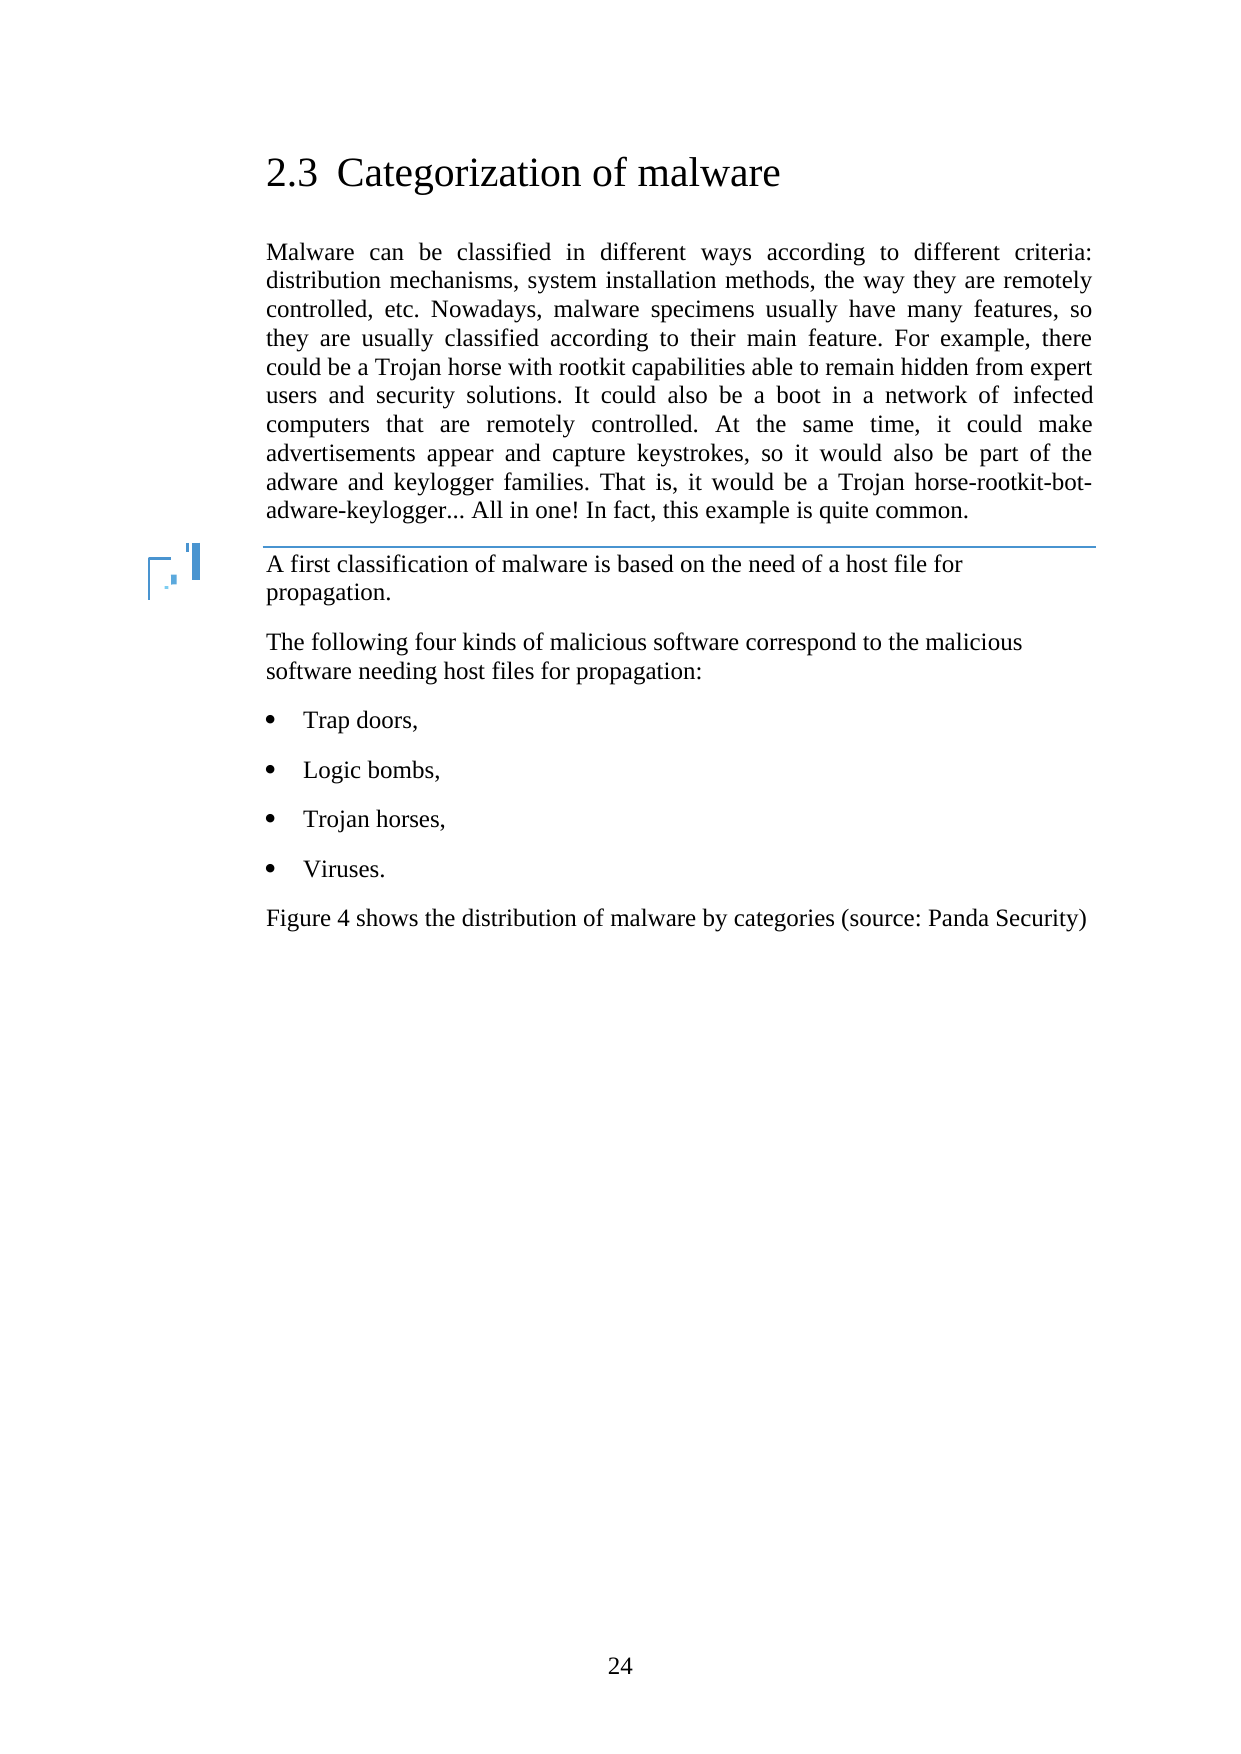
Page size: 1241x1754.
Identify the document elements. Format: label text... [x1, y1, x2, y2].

text The following four kinds of malicious software correspond to the malicious software needing host files for propagation: [266, 627, 1086, 685]
list Trojan horses, [266, 804, 1109, 833]
list Viruses. [266, 854, 1109, 883]
text Malware can be classified in different ways according to different criteria: distribution mechanisms, system installation methods, the way they are remotely controlled, etc. Nowadays, malware specimens usually have many features, so they are usually classified according to their main feature. For example, there could be a Trojan horse with rootkit capabilities able to remain hidden from expert users and security solutions. It could also be a boot in a network of infected computers that are remotely controlled. At the same time, it could make advertisements appear and capture keystrokes, so it would also be part of the adware and keylogger families. That is, it would be a Trojan horse-rootkit-bot- adware-keylogger... All in one! In fact, this example is quite common. [266, 237, 1093, 524]
list Logic bombs, [266, 755, 1109, 784]
text A first classification of malware is based on the need of a host file for propagation. [266, 549, 1021, 606]
text Figure 4 shows the distribution of malware by categories (source: Panda Security) [266, 903, 1109, 932]
subtitle Categorization of malware [266, 148, 1109, 196]
list Trap doors, [266, 706, 1109, 734]
